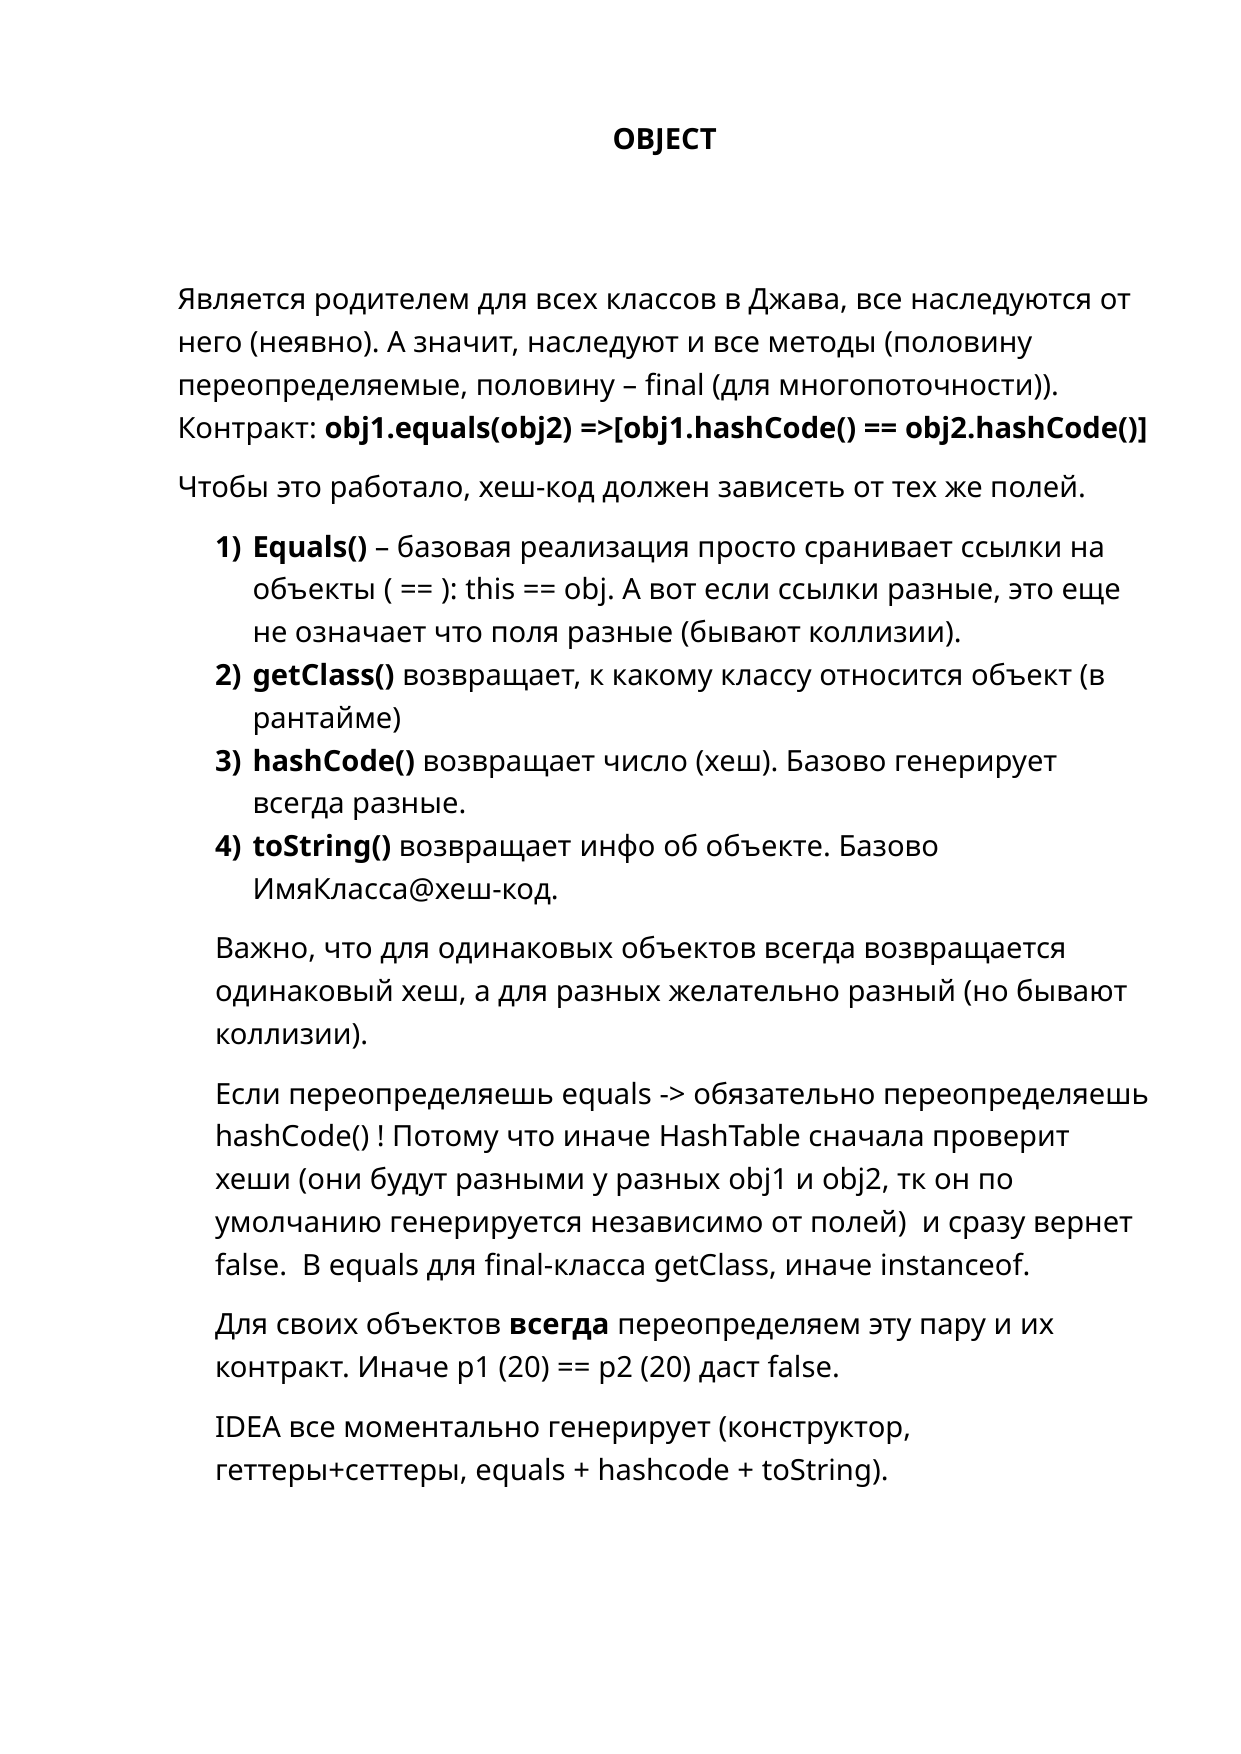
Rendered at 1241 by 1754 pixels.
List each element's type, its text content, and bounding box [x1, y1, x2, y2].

text Если переопределяешь equals -> обязательно переопределяешь hashCode() ! Потому что иначе HashTable сначала проверит хеши (они будут разными у разных obj1 и obj2, тк он по умолчанию генерируется независимо от полей) и сразу вернет false. В equals для final-класса getClass, иначе instanceof. [215, 1073, 1152, 1284]
list getClass() возвращает, к какому классу относится объект (в рантайме) [215, 654, 1152, 737]
text Чтобы это работало, хеш-код должен зависеть от тех же полей. [177, 466, 1152, 506]
list hashCode() возвращает число (хеш). Базово генерирует всегда разные. [215, 740, 1152, 822]
text Для своих объектов всегда переопределяем эту пару и их контракт. Иначе p1 (20) == p2 (20) даст false. [215, 1304, 1152, 1386]
text IDEA все моментально генерирует (конструктор, геттеры+сеттеры, equals + hashcode + toString). [215, 1406, 1152, 1488]
list toString() возвращает инфо об объекте. Базово ИмяКласса@хеш-код. [215, 826, 1152, 908]
text Важно, что для одинаковых объектов всегда возвращается одинаковый хеш, а для разных желательно разный (но бывают коллизии). [215, 928, 1152, 1053]
text OBJECT [177, 118, 1152, 158]
list Equals() – базовая реализация просто сранивает ссылки на объекты ( == ): this == obj. А вот если ссылки разные, это еще не означает что поля разные (бывают коллизии). [215, 526, 1152, 651]
text Является родителем для всех классов в Джава, все наследуются от него (неявно). А значит, наследуют и все методы (половину переопределяемые, половину – final (для многопоточности)). Контракт: obj1.equals(obj2) =>[obj1.hashCode() == obj2.hashCode()] [177, 278, 1152, 447]
